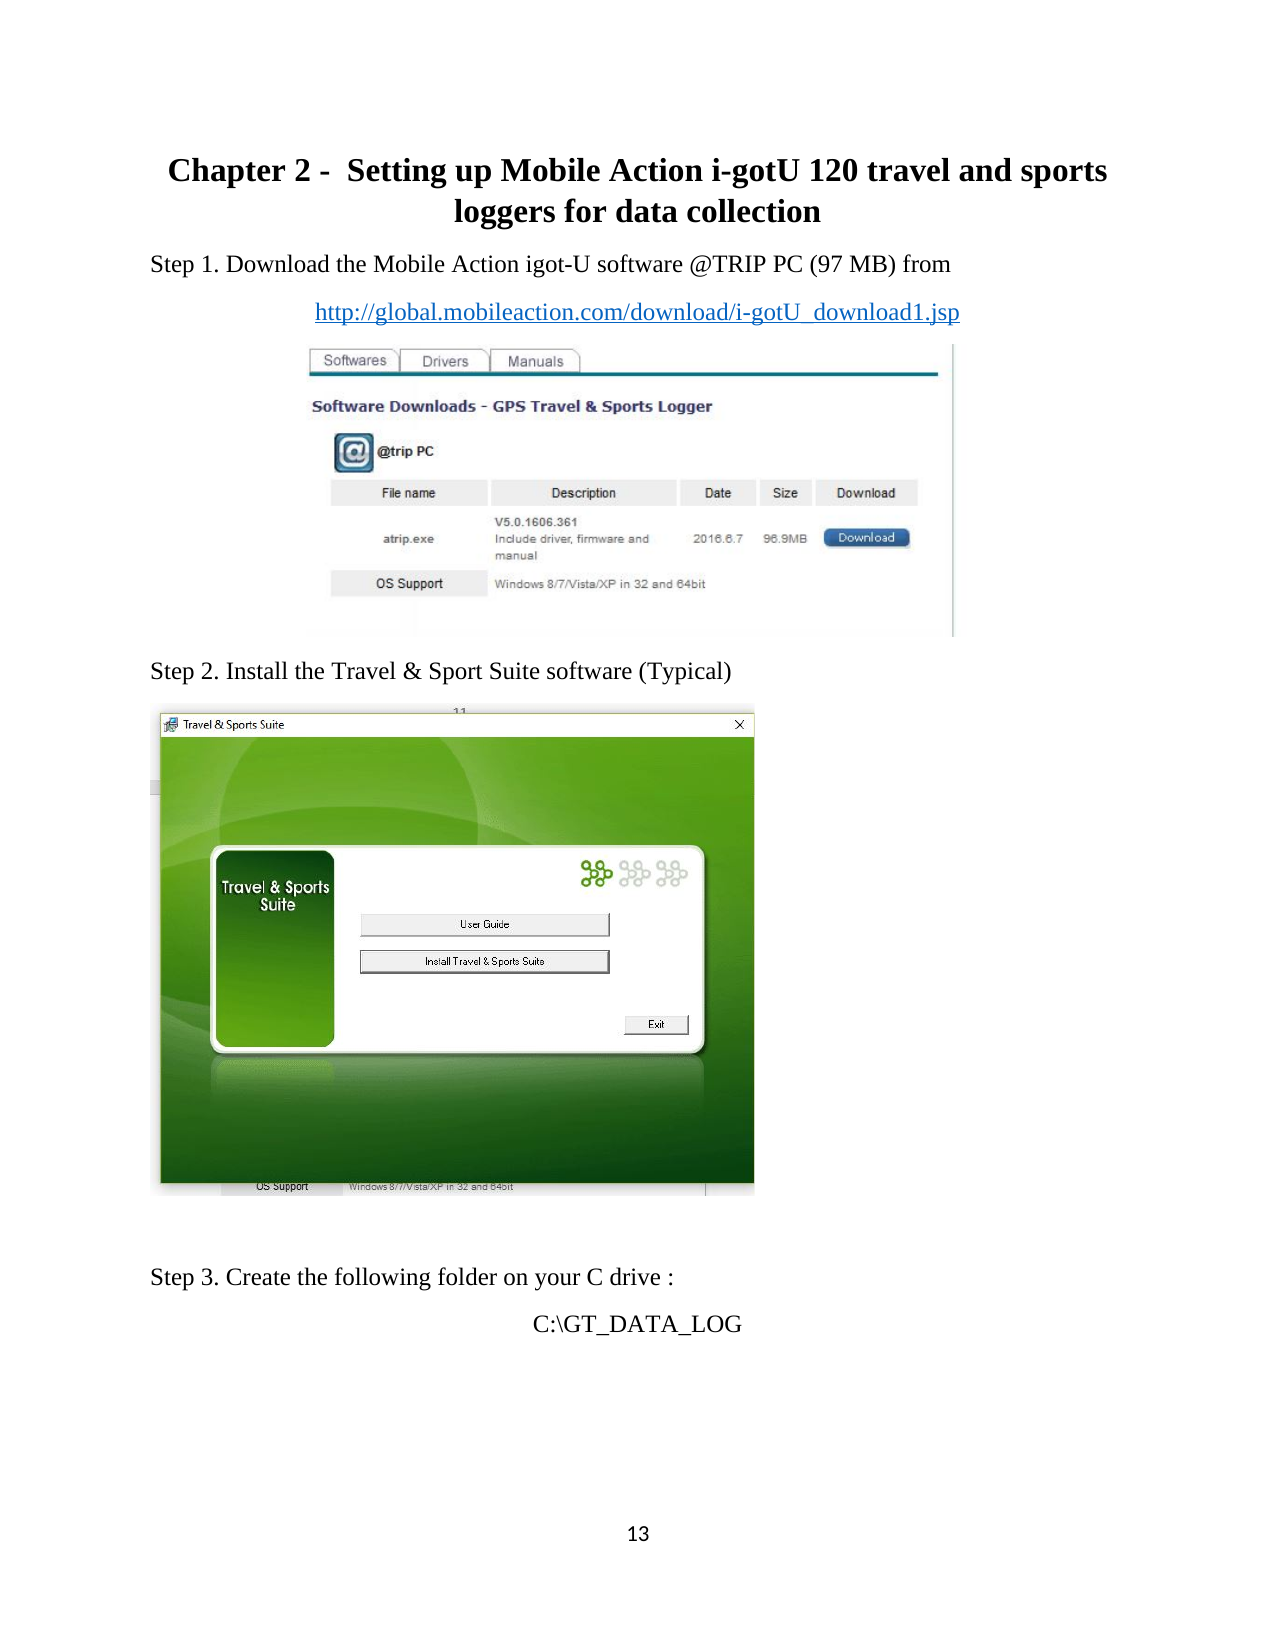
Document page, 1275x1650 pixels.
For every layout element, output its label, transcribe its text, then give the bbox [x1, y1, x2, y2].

text http://global.mobileaction.com/download/i-gotU_download1.jsp [150, 297, 1125, 326]
text Step 1. Download the Mobile Action igot-U software @TRIP PC (97 MB) from [150, 249, 1125, 278]
text C:\GT_DATA_LOG [150, 1309, 1125, 1338]
text Chapter 2 - Setting up Mobile Action i-gotU 120 travel and sports loggers for data collection [150, 150, 1125, 230]
text Step 3. Create the following folder on your C drive : [150, 1262, 1125, 1290]
picture [150, 703, 755, 1196]
picture [306, 344, 969, 637]
text Step 2. Install the Travel & Sport Suite software (Typical) [150, 656, 1125, 684]
